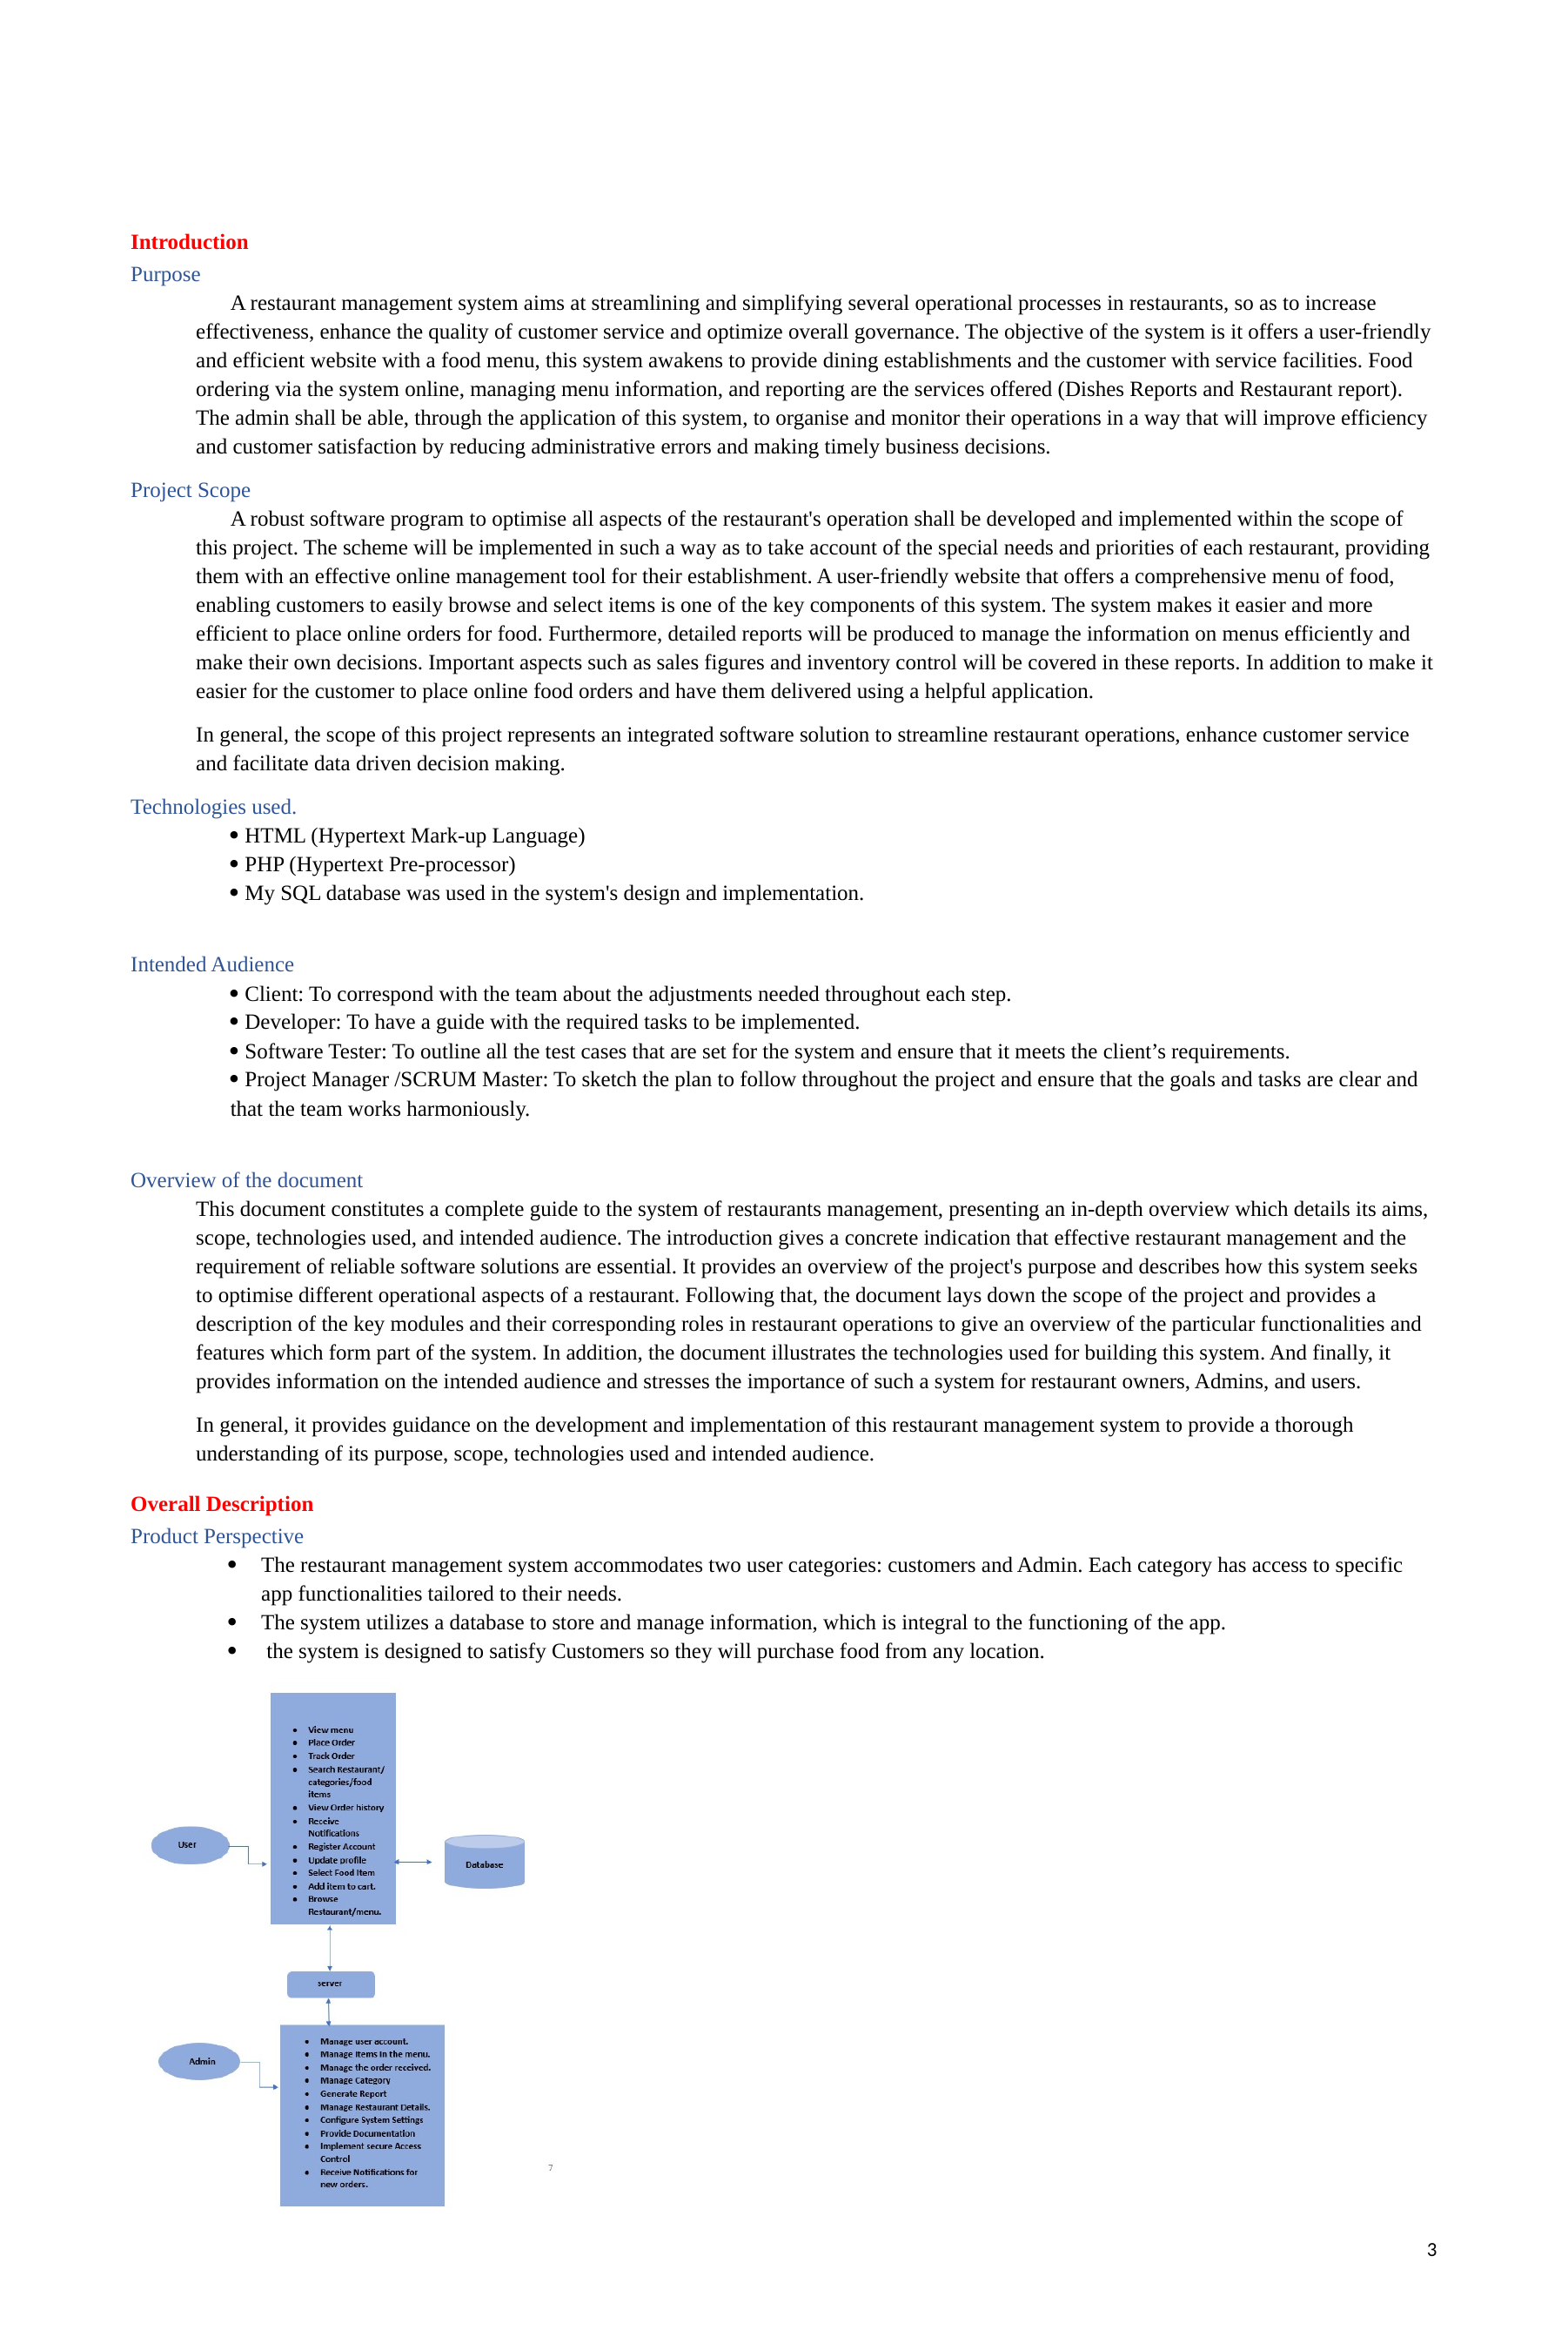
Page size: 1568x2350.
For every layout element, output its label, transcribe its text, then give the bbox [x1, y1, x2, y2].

subtitle Intended Audience [131, 951, 1437, 977]
subtitle Overall Description [131, 1491, 1437, 1516]
picture [131, 1682, 579, 2212]
text This document constitutes a complete guide to the system of restaurants management, presenting an in-depth overview which details its aims, scope, technologies used, and intended audience. The introduction gives a concrete indication that effective restaurant management and the requirement of reliable software solutions are essential. It provides an overview of the project's purpose and describes how this system seeks to optimise different operational aspects of a restaurant. Following that, the document lays down the scope of the project and provides a description of the key modules and their corresponding roles in restaurant operations to give an overview of the particular functionalities and features which form part of the system. In addition, the document illustrates the technologies used for building this system. And finally, it provides information on the intended audience and stresses the importance of such a system for restaurant owners, Admins, and users. [196, 1196, 1437, 1393]
text In general, it provides guidance on the development and implementation of this restaurant management system to provide a thorough understanding of its purpose, scope, technologies used and intended audience. [196, 1412, 1437, 1466]
list My SQL database was used in the system's design and implementation. [230, 880, 1437, 904]
list The restaurant management system accommodates two user categories: customers and Admin. Each category has access to specific app functionalities tailored to their needs. [228, 1552, 1437, 1606]
text A robust software program to optimise all aspects of the restaurant's operation shall be developed and implemented within the scope of this project. The scheme will be implemented in such a way as to take account of the special needs and priorities of each restaurant, providing them with an effective online management tool for their establishment. A user-friendly website that offers a comprehensive menu of food, enabling customers to easily browse and select items is one of the key components of this system. The system makes it easier and more efficient to place online orders for food. Furthermore, detailed reports will be produced to manage the information on menus efficiently and make their own decisions. Important aspects such as sales figures and inventory control will be covered in these reports. In addition to make it easier for the customer to place online food orders and have them delivered using a helpful application. [196, 506, 1437, 703]
subtitle Product Perspective [131, 1523, 1437, 1548]
list PHP (Hypertext Pre-processor) [230, 851, 1437, 876]
list the system is designed to satisfy Customers so they will purchase food from any location. [228, 1638, 1437, 1663]
subtitle Overview of the document [131, 1167, 1437, 1192]
list Client: To correspond with the team about the adjustments needed throughout each step. [230, 981, 1437, 1005]
text In general, the scope of this project represents an integrated software solution to streamline restaurant operations, enhance customer service and facilitate data driven decision making. [196, 722, 1437, 776]
list The system utilizes a database to store and manage information, which is integral to the functioning of the app. [228, 1609, 1437, 1635]
subtitle Introduction [131, 229, 1437, 254]
list Developer: To have a guide with the required tasks to be implemented. [230, 1009, 1437, 1034]
list Project Manager /SCRUM Master: To sketch the plan to follow throughout the project and ensure that the goals and tasks are clear and that the team works harmoniously. [230, 1067, 1437, 1120]
subtitle Project Scope [131, 477, 1437, 502]
subtitle Technologies used. [131, 794, 1437, 819]
text A restaurant management system aims at streamlining and simplifying several operational processes in restaurants, so as to increase effectiveness, enhance the quality of customer service and optimize overall governance. The objective of the system is it offers a user-friendly and efficient website with a food menu, this system awakens to provide dining establishments and the customer with service facilities. Food ordering via the system online, managing menu information, and reporting are the services offered (Dishes Reports and Restaurant report). The admin shall be able, through the application of this system, to organise and monitor their operations in a way that will improve efficiency and customer satisfaction by reducing administrative errors and making timely business decisions. [196, 290, 1437, 459]
list HTML (Hypertext Mark-up Language) [230, 822, 1437, 847]
list Software Tester: To outline all the test cases that are set for the system and ensure that it meets the client’s requirements. [230, 1038, 1437, 1063]
subtitle Purpose [131, 261, 1437, 286]
